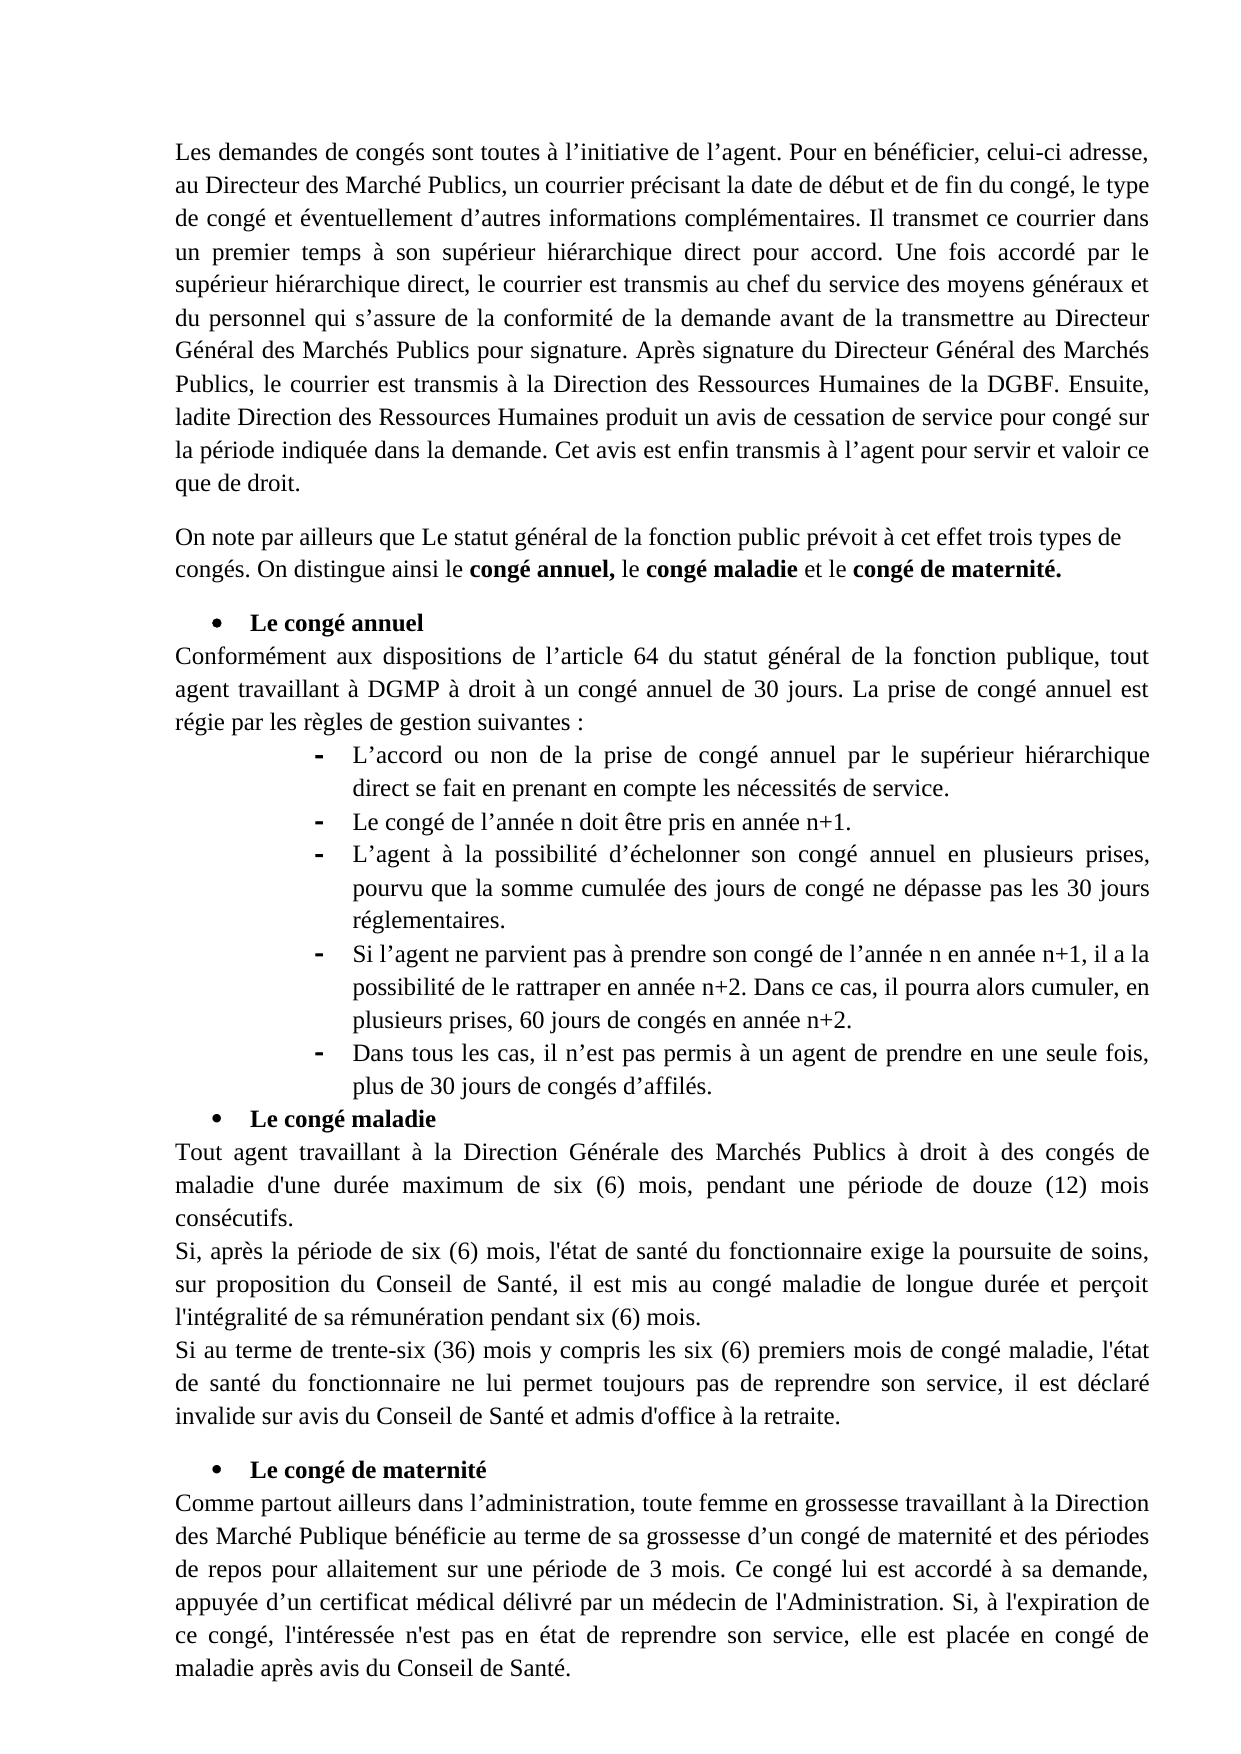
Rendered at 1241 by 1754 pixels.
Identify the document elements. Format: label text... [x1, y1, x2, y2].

list Le congé de l’année n doit être pris en année n+1. [315, 807, 1151, 835]
list L’agent à la possibilité d’échelonner son congé annuel en plusieurs prises, pourvu que la somme cumulée des jours de congé ne dépasse pas les 30 jours réglementaires. [315, 839, 1151, 934]
list Le congé de maternité [212, 1455, 1151, 1483]
list L’accord ou non de la prise de congé annuel par le supérieur hiérarchique direct se fait en prenant en compte les nécessités de service. [315, 741, 1151, 802]
list Si l’agent ne parvient pas à prendre son congé de l’année n en année n+1, il a la possibilité de le rattraper en année n+2. Dans ce cas, il pourra alors cumuler, en plusieurs prises, 60 jours de congés en année n+2. [315, 939, 1151, 1033]
list Le congé maladie [212, 1104, 1151, 1132]
text On note par ailleurs que Le statut général de la fonction public prévoit à cet effet trois types de congés. On distingue ainsi le congé annuel, le congé maladie et le congé de maternité. [175, 522, 1151, 583]
text Si au terme de trente-six (36) mois y compris les six (6) premiers mois de congé maladie, l'état de santé du fonctionnaire ne lui permet toujours pas de reprendre son service, il est déclaré invalide sur avis du Conseil de Santé et admis d'office à la retraite. [175, 1335, 1151, 1430]
text Les demandes de congés sont toutes à l’initiative de l’agent. Pour en bénéficier, celui-ci adresse, au Directeur des Marché Publics, un courrier précisant la date de début et de fin du congé, le type de congé et éventuellement d’autres informations complémentaires. Il transmet ce courrier dans un premier temps à son supérieur hiérarchique direct pour accord. Une fois accordé par le supérieur hiérarchique direct, le courrier est transmis au chef du service des moyens généraux et du personnel qui s’assure de la conformité de la demande avant de la transmettre au Directeur Général des Marchés Publics pour signature. Après signature du Directeur Général des Marchés Publics, le courrier est transmis à la Direction des Ressources Humaines de la DGBF. Ensuite, ladite Direction des Ressources Humaines produit un avis de cessation de service pour congé sur la période indiquée dans la demande. Cet avis est enfin transmis à l’agent pour servir et valoir ce que de droit. [175, 137, 1151, 496]
list Le congé annuel [212, 608, 1151, 637]
text Si, après la période de six (6) mois, l'état de santé du fonctionnaire exige la poursuite de soins, sur proposition du Conseil de Santé, il est mis au congé maladie de longue durée et perçoit l'intégralité de sa rémunération pendant six (6) mois. [175, 1236, 1151, 1331]
text Conformément aux dispositions de l’article 64 du statut général de la fonction publique, tout agent travaillant à DGMP à droit à un congé annuel de 30 jours. La prise de congé annuel est régie par les règles de gestion suivantes : [175, 641, 1151, 736]
list Dans tous les cas, il n’est pas permis à un agent de prendre en une seule fois, plus de 30 jours de congés d’affilés. [315, 1038, 1151, 1099]
text Tout agent travaillant à la Direction Générale des Marchés Publics à droit à des congés de maladie d'une durée maximum de six (6) mois, pendant une période de douze (12) mois consécutifs. [175, 1137, 1151, 1232]
text Comme partout ailleurs dans l’administration, toute femme en grossesse travaillant à la Direction des Marché Publique bénéficie au terme de sa grossesse d’un congé de maternité et des périodes de repos pour allaitement sur une période de 3 mois. Ce congé lui est accordé à sa demande, appuyée d’un certificat médical délivré par un médecin de l'Administration. Si, à l'expiration de ce congé, l'intéressée n'est pas en état de reprendre son service, elle est placée en congé de maladie après avis du Conseil de Santé. [175, 1488, 1151, 1682]
